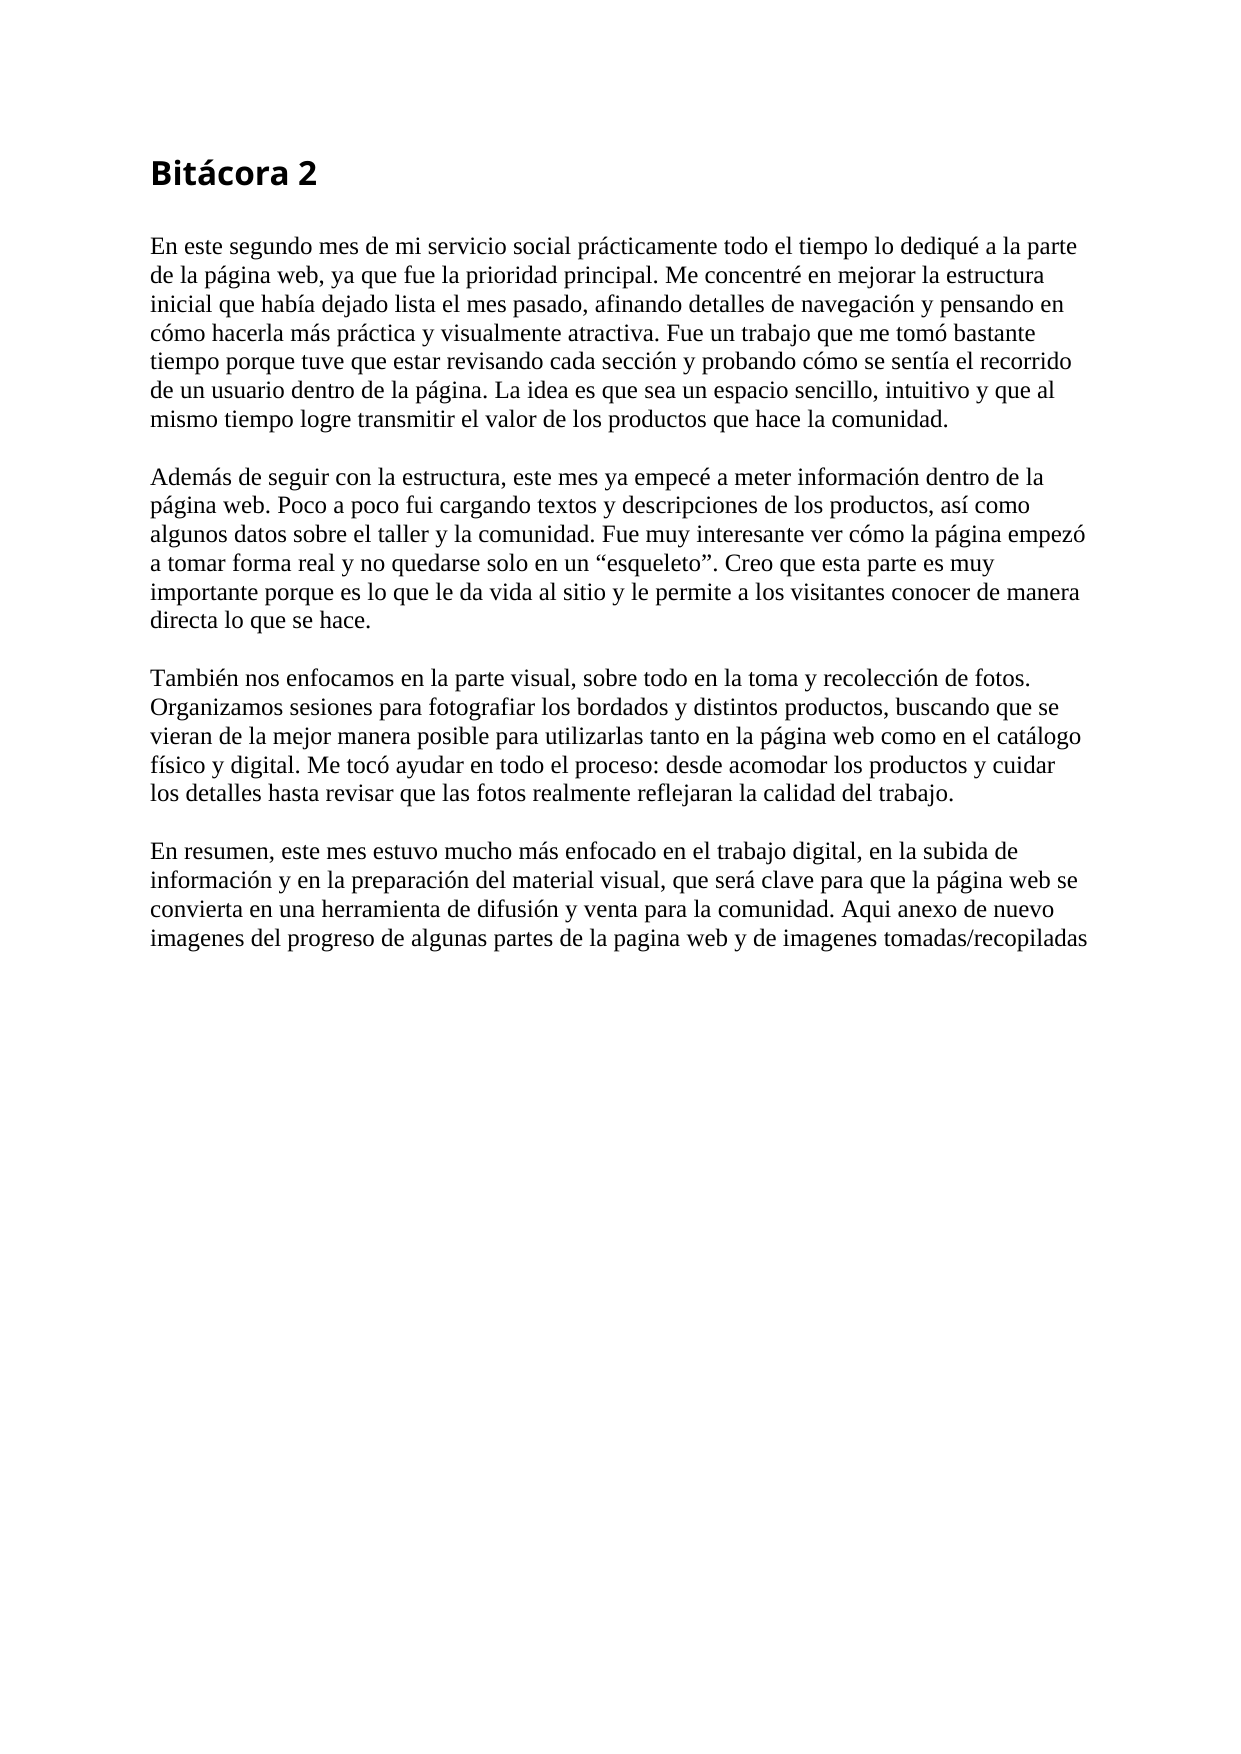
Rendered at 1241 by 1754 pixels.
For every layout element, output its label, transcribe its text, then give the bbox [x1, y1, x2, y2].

text En este segundo mes de mi servicio social prácticamente todo el tiempo lo dediqué a la parte de la página web, ya que fue la prioridad principal. Me concentré en mejorar la estructura inicial que había dejado lista el mes pasado, afinando detalles de navegación y pensando en cómo hacerla más práctica y visualmente atractiva. Fue un trabajo que me tomó bastante tiempo porque tuve que estar revisando cada sección y probando cómo se sentía el recorrido de un usuario dentro de la página. La idea es que sea un espacio sencillo, intuitivo y que al mismo tiempo logre transmitir el valor de los productos que hace la comunidad. [150, 231, 1090, 433]
text También nos enfocamos en la parte visual, sobre todo en la toma y recolección de fotos. Organizamos sesiones para fotografiar los bordados y distintos productos, buscando que se vieran de la mejor manera posible para utilizarlas tanto en la página web como en el catálogo físico y digital. Me tocó ayudar en todo el proceso: desde acomodar los productos y cuidar los detalles hasta revisar que las fotos realmente reflejaran la calidad del trabajo. [150, 663, 1090, 807]
text Bitácora 2 [150, 150, 1090, 195]
text En resumen, este mes estuvo mucho más enfocado en el trabajo digital, en la subida de información y en la preparación del material visual, que será clave para que la página web se convierta en una herramienta de difusión y venta para la comunidad. Aqui anexo de nuevo imagenes del progreso de algunas partes de la pagina web y de imagenes tomadas/recopiladas [150, 836, 1090, 951]
text Además de seguir con la estructura, este mes ya empecé a meter información dentro de la página web. Poco a poco fui cargando textos y descripciones de los productos, así como algunos datos sobre el taller y la comunidad. Fue muy interesante ver cómo la página empezó a tomar forma real y no quedarse solo en un “esqueleto”. Creo que esta parte es muy importante porque es lo que le da vida al sitio y le permite a los visitantes conocer de manera directa lo que se hace. [150, 462, 1090, 634]
